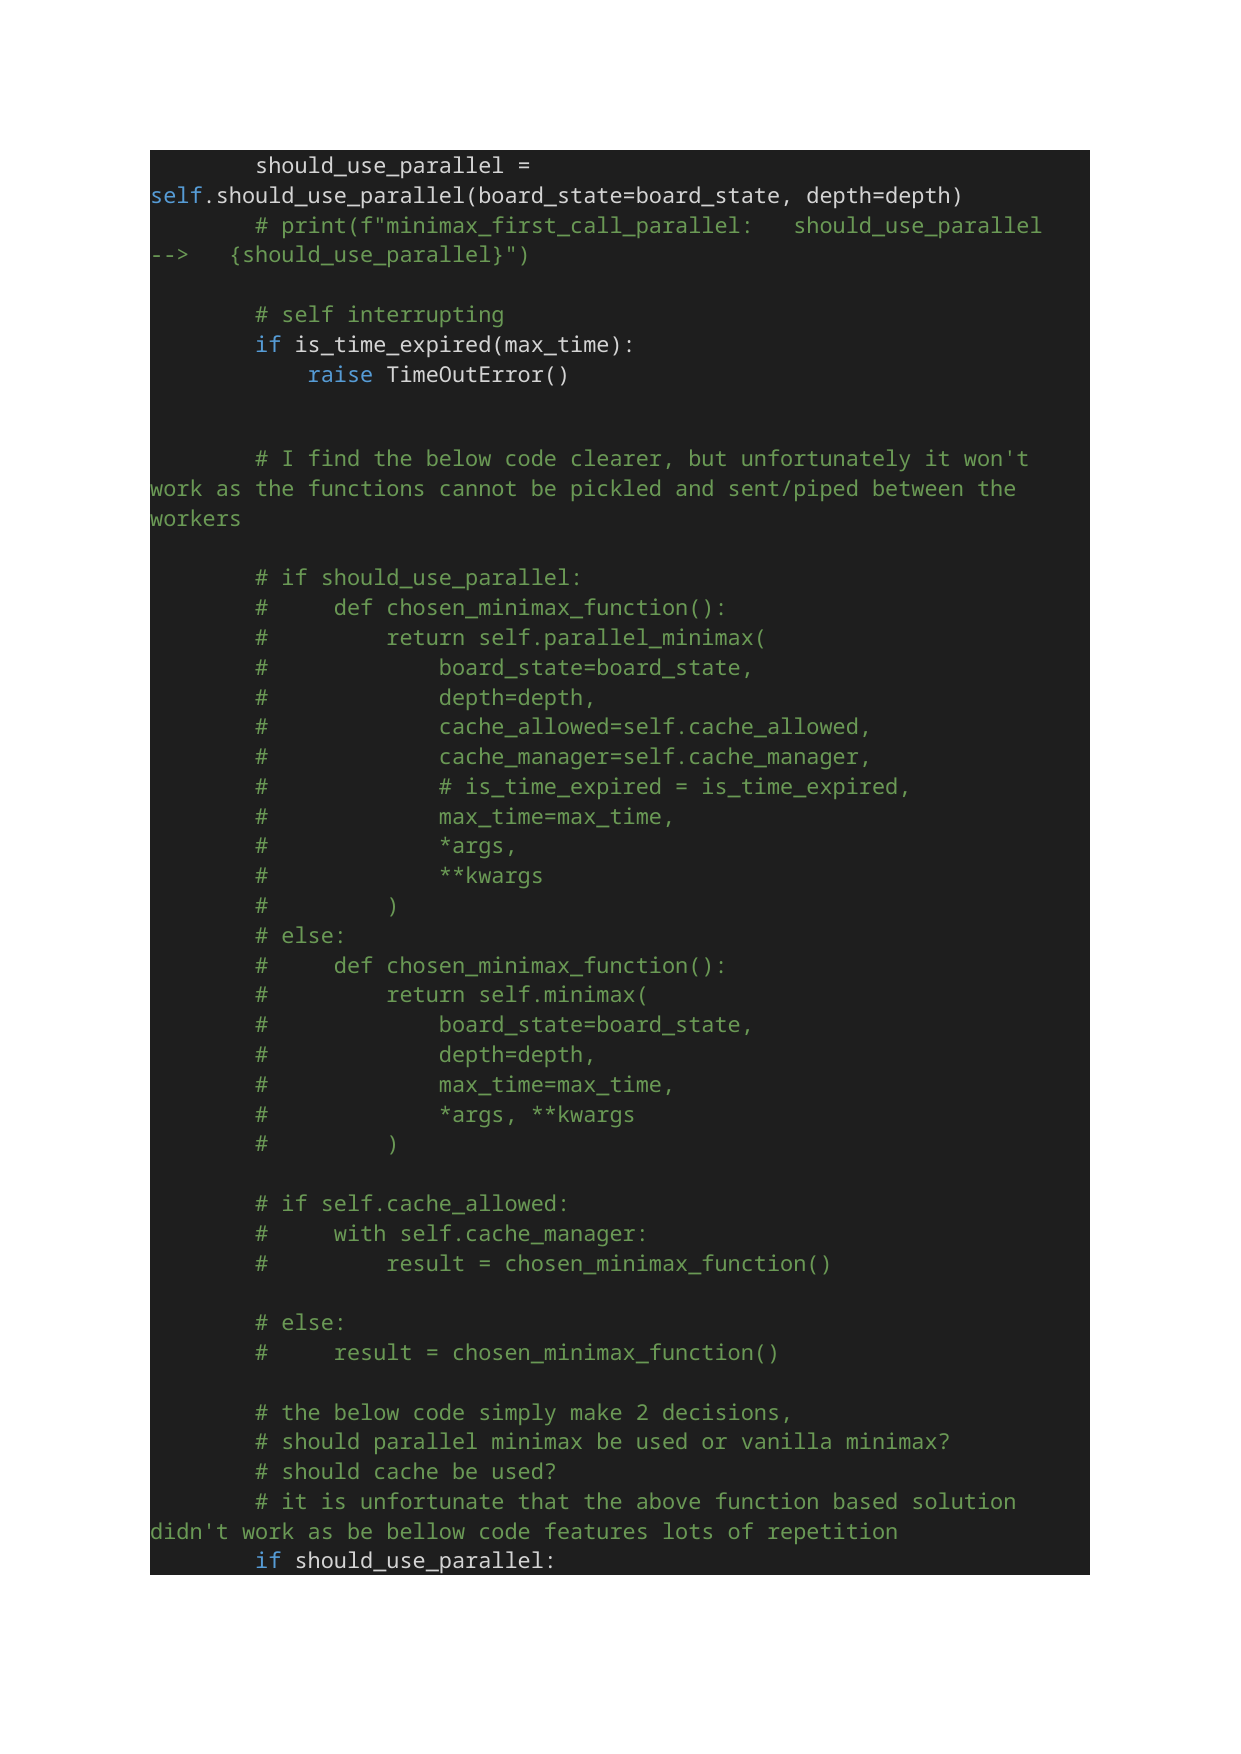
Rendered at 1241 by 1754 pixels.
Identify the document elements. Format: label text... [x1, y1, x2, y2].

text # if should_use_parallel: [150, 562, 1090, 592]
text # return self.minimax( [150, 979, 1090, 1009]
text # def chosen_minimax_function(): [150, 592, 1090, 622]
text # *args, [150, 830, 1090, 860]
text if is_time_expired(max_time): [150, 329, 1090, 358]
text # **kwargs [150, 860, 1090, 890]
text # the below code simply make 2 decisions, [150, 1396, 1090, 1426]
text # it is unfortunate that the above function based solution didn't work as be bellow code features lots of repetition [150, 1486, 1090, 1545]
text # result = chosen_minimax_function() [150, 1247, 1090, 1277]
text # cache_allowed=self.cache_allowed, [150, 711, 1090, 741]
text # print(f"minimax_first_call_parallel: should_use_parallel --> {should_use_parallel}") [150, 209, 1090, 269]
text # I find the below code clearer, but unfortunately it won't work as the functions cannot be pickled and sent/piped between the workers [150, 443, 1090, 532]
text # # is_time_expired = is_time_expired, [150, 771, 1090, 801]
text # ) [150, 890, 1090, 920]
text # def chosen_minimax_function(): [150, 949, 1090, 979]
text # depth=depth, [150, 681, 1090, 711]
text # cache_manager=self.cache_manager, [150, 741, 1090, 771]
text # result = chosen_minimax_function() [150, 1337, 1090, 1367]
text # board_state=board_state, [150, 1009, 1090, 1039]
text # *args, **kwargs [150, 1098, 1090, 1128]
text # self interrupting [150, 299, 1090, 329]
text # with self.cache_manager: [150, 1218, 1090, 1247]
text # if self.cache_allowed: [150, 1188, 1090, 1218]
text # should cache be used? [150, 1456, 1090, 1486]
text # should parallel minimax be used or vanilla minimax? [150, 1426, 1090, 1456]
text # ) [150, 1128, 1090, 1158]
text # board_state=board_state, [150, 652, 1090, 681]
text should_use_parallel = self.should_use_parallel(board_state=board_state, depth=depth) [150, 150, 1090, 209]
text if should_use_parallel: [150, 1545, 1090, 1575]
text # max_time=max_time, [150, 1069, 1090, 1098]
text # else: [150, 920, 1090, 949]
text # max_time=max_time, [150, 801, 1090, 830]
text # else: [150, 1307, 1090, 1337]
text # return self.parallel_minimax( [150, 622, 1090, 652]
text # depth=depth, [150, 1039, 1090, 1069]
text raise TimeOutError() [150, 358, 1090, 388]
